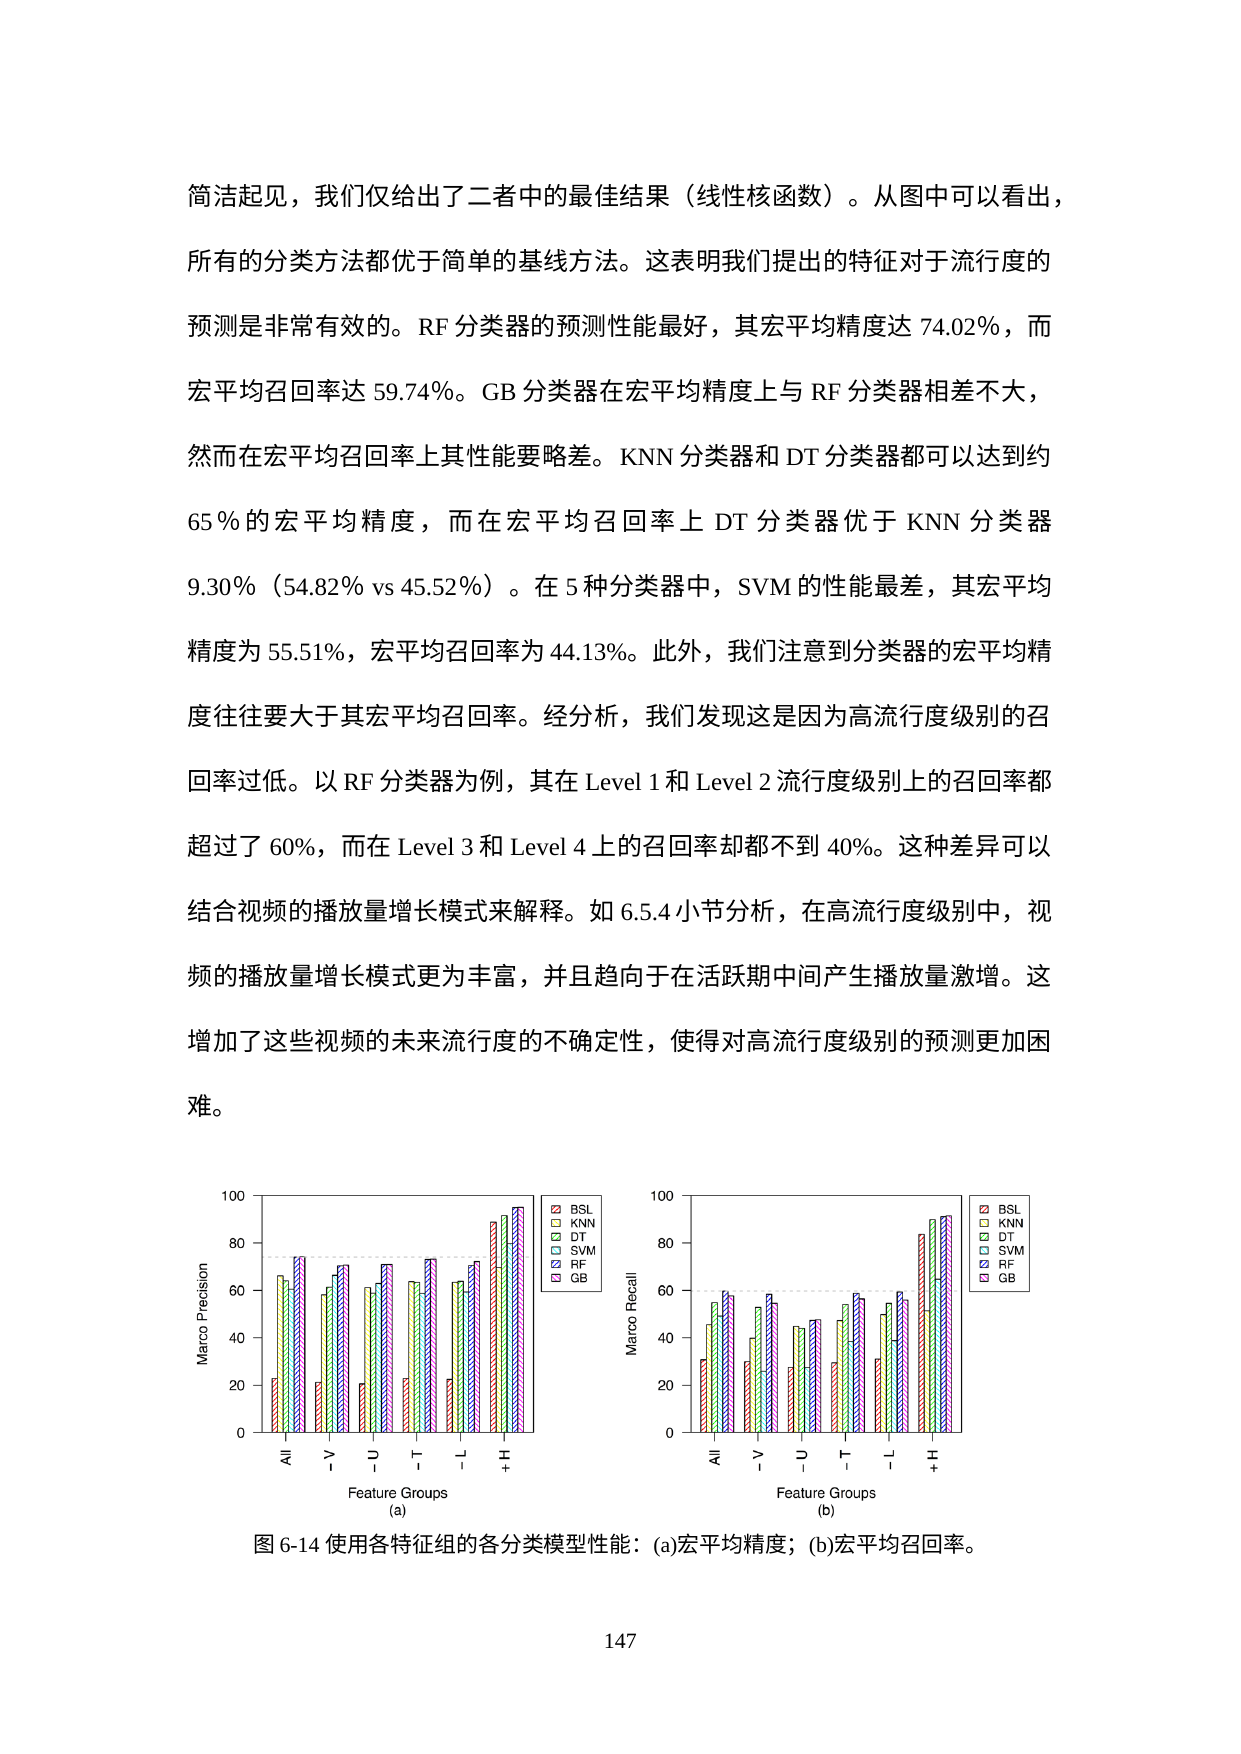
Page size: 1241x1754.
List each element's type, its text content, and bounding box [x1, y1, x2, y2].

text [187, 162, 1053, 1137]
text 图6-14 使用各特征组的各分类模型性能：(a)宏平均精度；(b)宏平均召回率。 [187, 1527, 1053, 1559]
picture [192, 1177, 1049, 1520]
